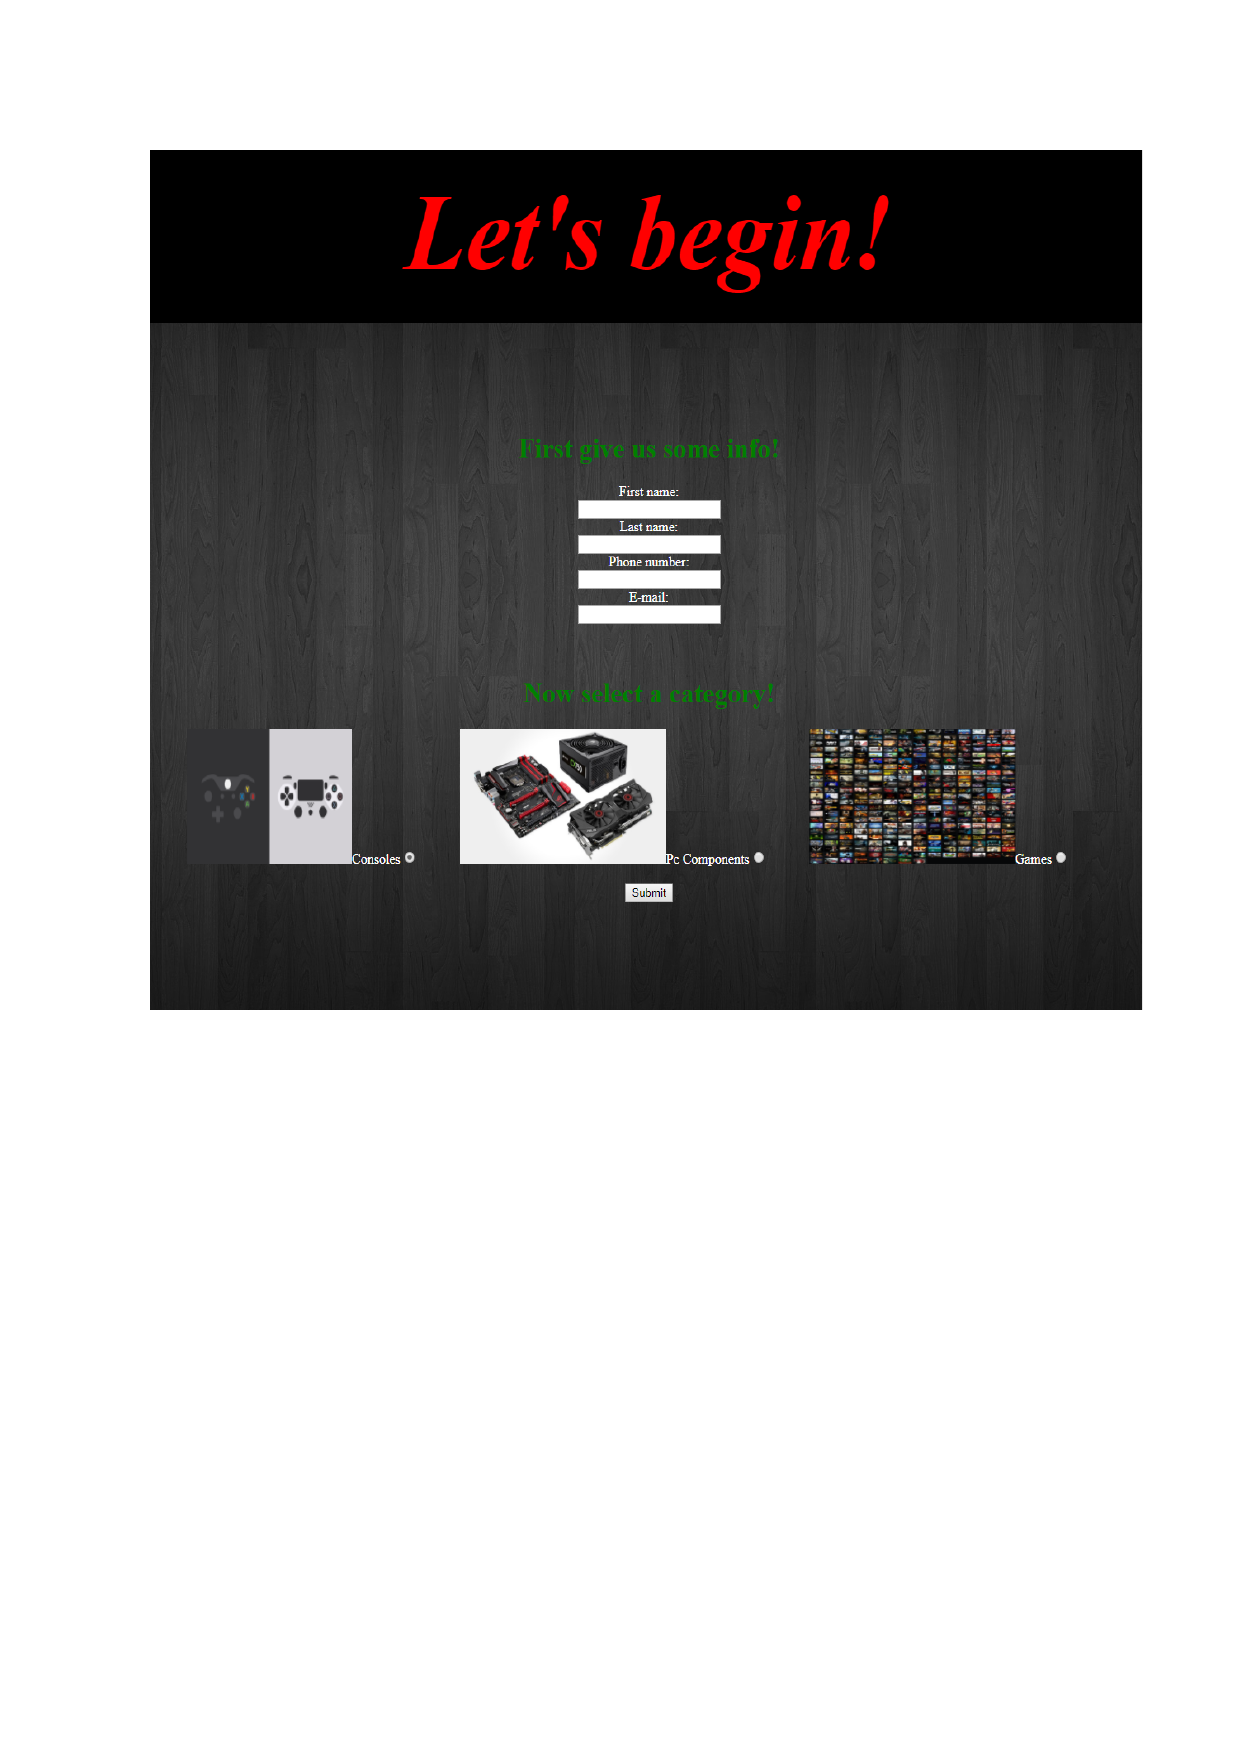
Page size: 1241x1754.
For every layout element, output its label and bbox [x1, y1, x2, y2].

picture [150, 150, 1143, 1010]
